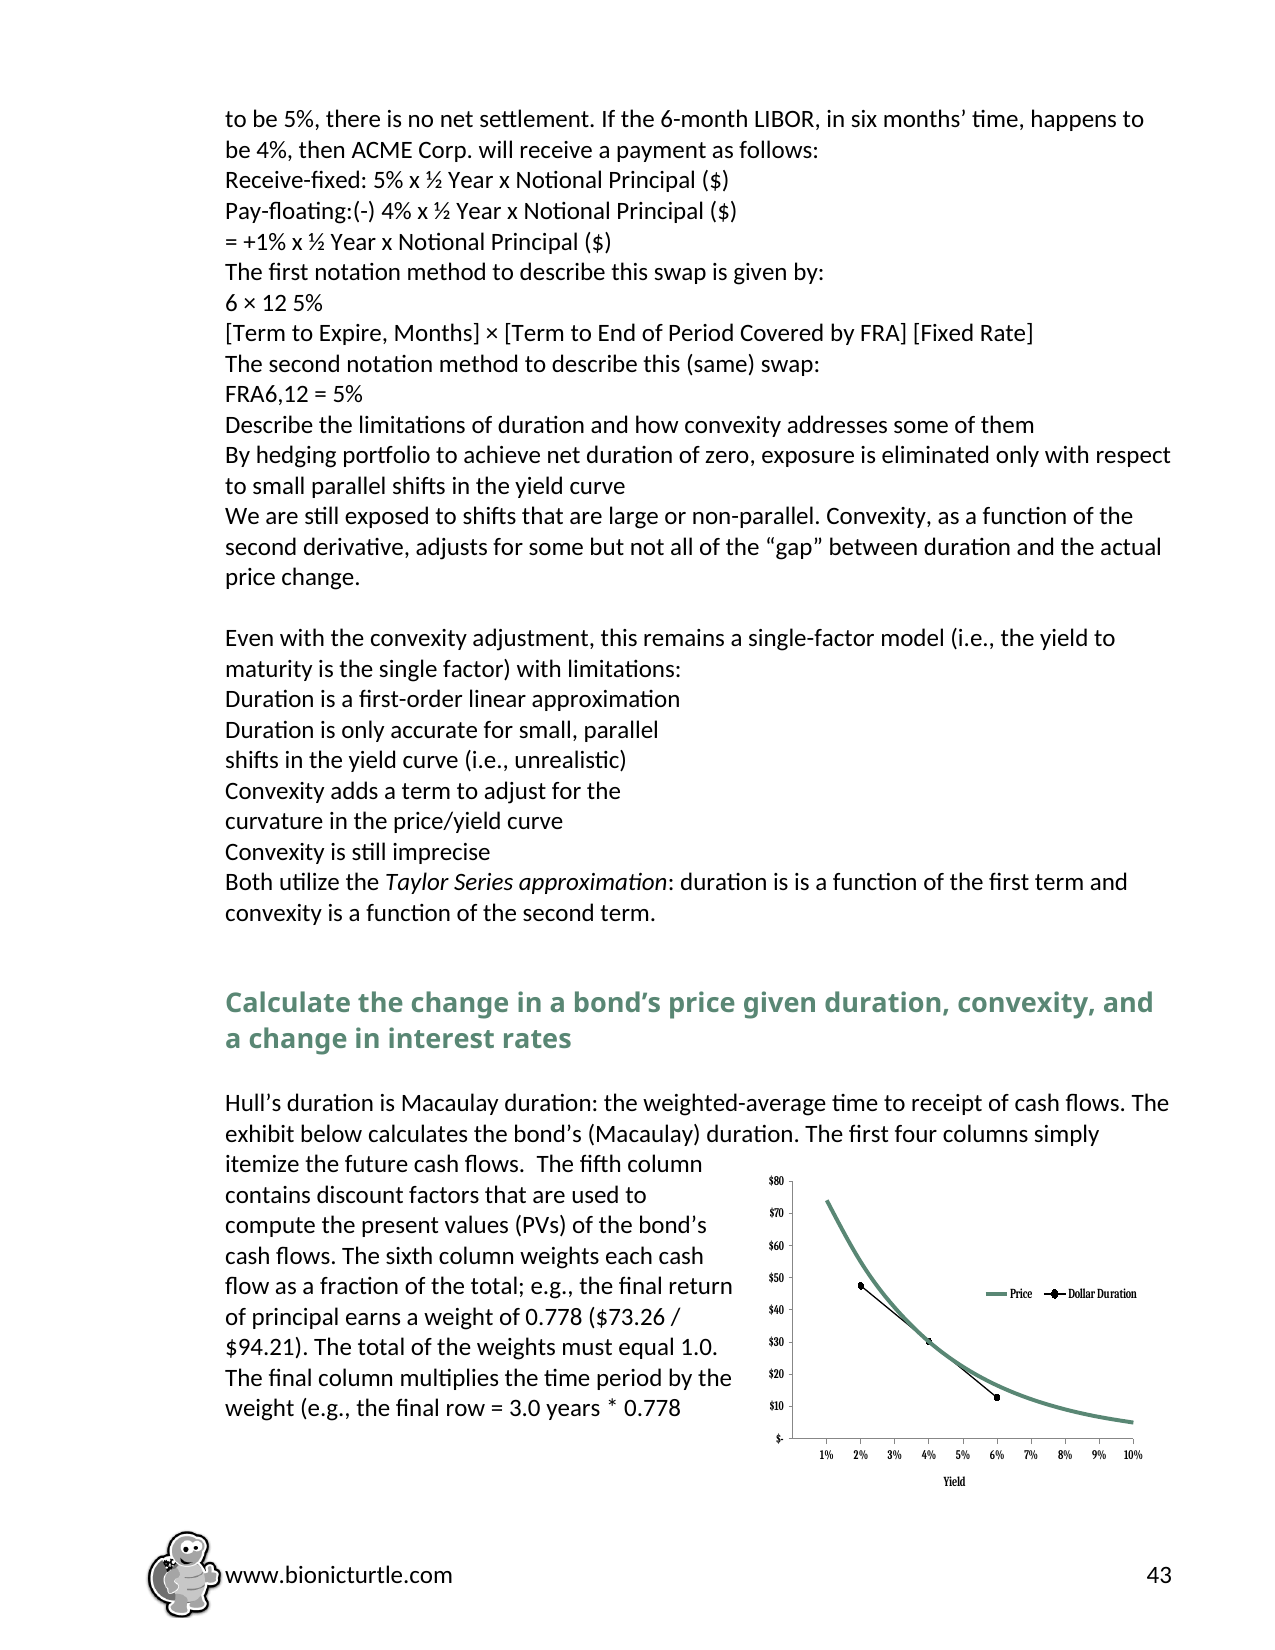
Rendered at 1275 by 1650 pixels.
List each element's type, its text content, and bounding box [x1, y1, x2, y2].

text Both utilize the Taylor Series approximation: duration is is a function of the first term and convexity is a function of the second term. [225, 867, 1172, 928]
text By hedging portfolio to achieve net duration of zero, exposure is eliminated only with respect to small parallel shifts in the yield curve [225, 439, 1172, 500]
text = +1% x ½ Year x Notional Principal ($) [225, 226, 1172, 256]
text The second notation method to describe this (same) swap: FRA6,12 = 5% [225, 348, 1172, 409]
text Duration is only accurate for small, parallel shifts in the yield curve (i.e., unrealistic) [225, 714, 1172, 775]
text The first notation method to describe this swap is given by: [225, 256, 1172, 287]
text Convexity adds a term to adjust for the curvature in the price/yield curve [225, 775, 1172, 836]
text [225, 1087, 1172, 1423]
text Describe the limitations of duration and how convexity addresses some of them [225, 409, 1172, 439]
text Receive-fixed: 5% x ½ Year x Notional Principal ($) [225, 164, 1172, 195]
text 6 × 12 5% [Term to Expire, Months] × [Term to End of Period Covered by FRA] [Fixed Rate] [225, 287, 1172, 348]
text Convexity is still imprecise [225, 836, 1172, 867]
text Pay-floating:(-) 4% x ½ Year x Notional Principal ($) [225, 195, 1172, 226]
text Duration is a first-order linear approximation [225, 683, 1172, 714]
subtitle Calculate the change in a bond’s price given duration, convexity, and a change in interest rates [225, 983, 1172, 1057]
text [225, 103, 1172, 164]
text We are still exposed to shifts that are large or non-parallel. Convexity, as a function of the second derivative, adjusts for some but not all of the “gap” between duration and the actual price change. Even with the convexity adjustment, this remains a single-factor model (i.e., the yield to maturity is the single factor) with limitations: [225, 500, 1172, 683]
